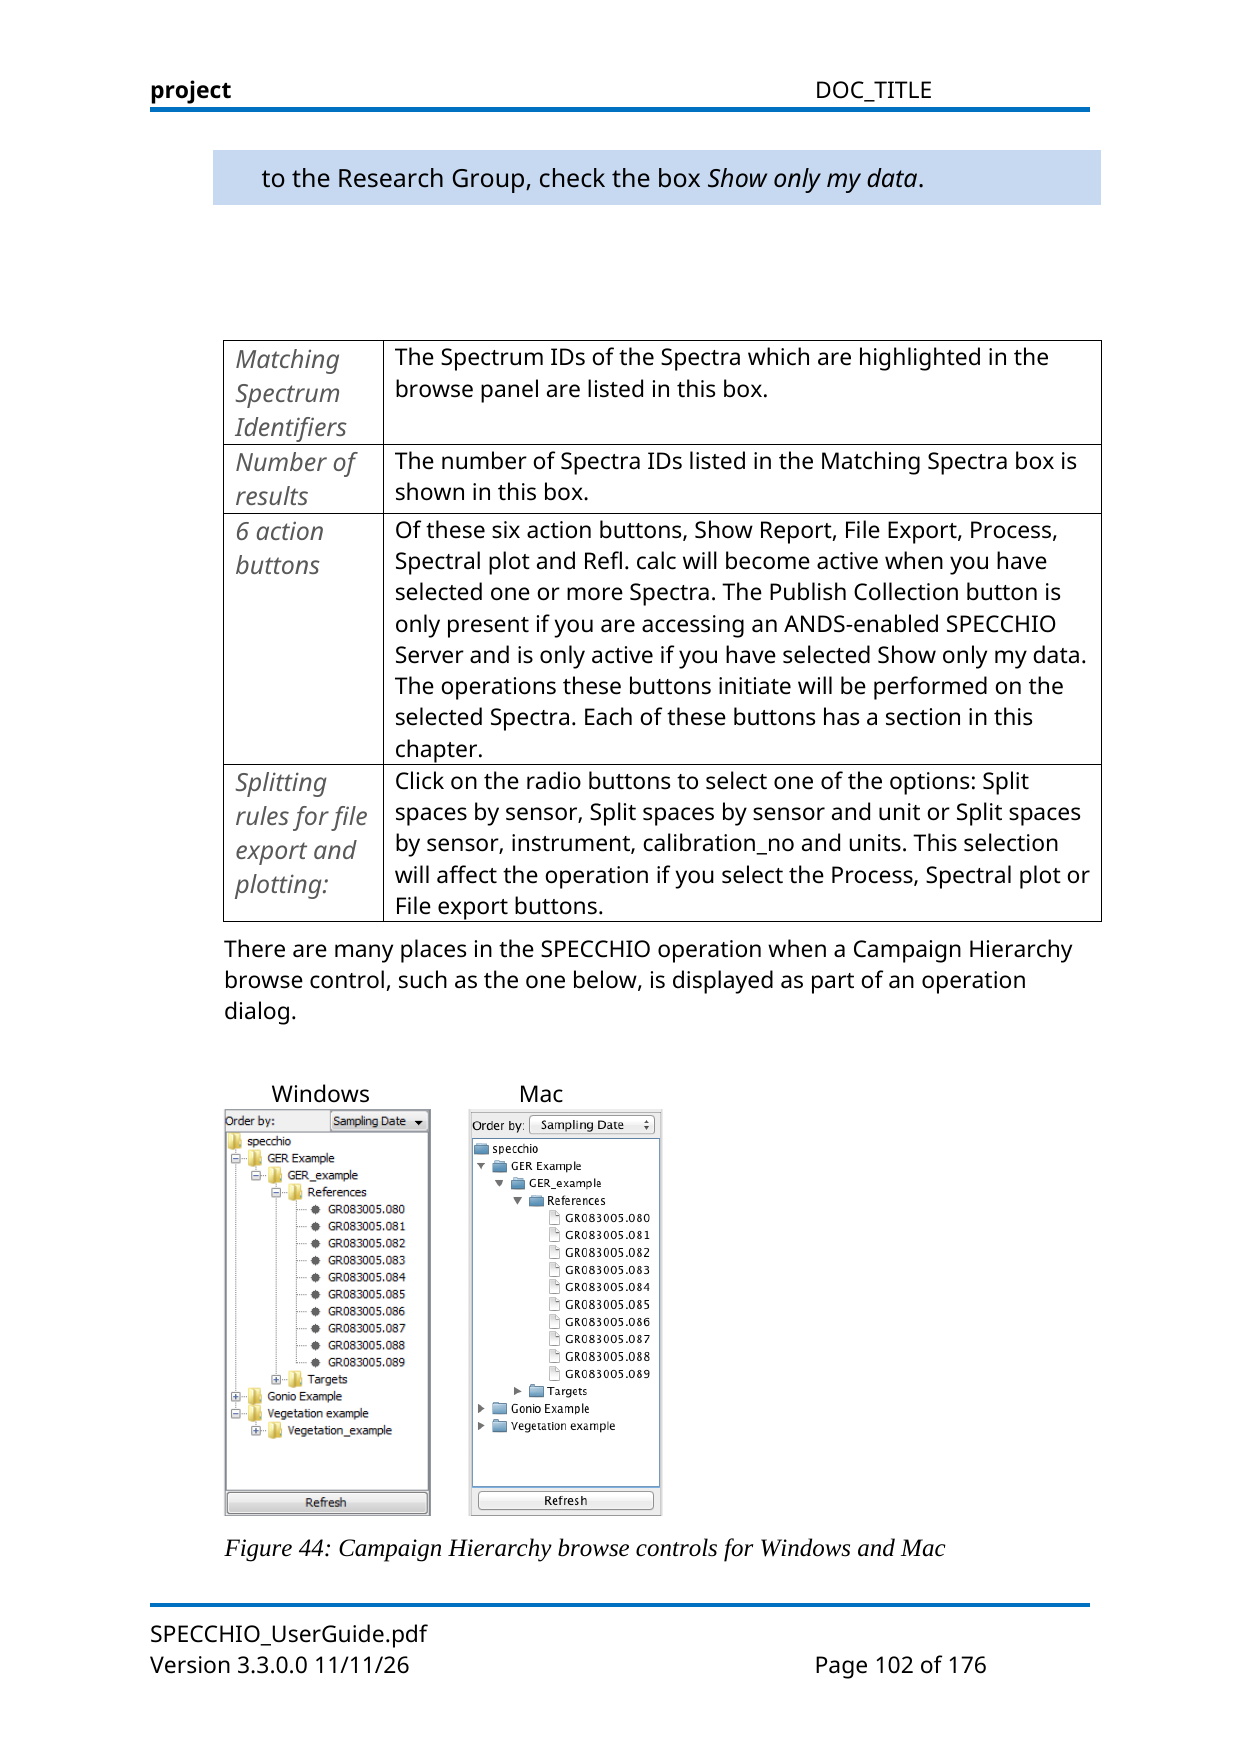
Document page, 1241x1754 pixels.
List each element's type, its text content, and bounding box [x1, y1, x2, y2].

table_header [213, 150, 1101, 205]
table_cell 6 action buttons [224, 514, 383, 764]
table_cell The number of Spectra IDs listed in the Matching Spectra box is shown in this box. [384, 445, 1101, 513]
table_cell Splitting rules for file export and plotting: [224, 765, 383, 921]
table_header Matching Spectrum Identifiers [224, 341, 383, 443]
picture [223, 1109, 433, 1516]
table_header The Spectrum IDs of the Spectra which are highlighted in the browse panel are listed in this box. [384, 341, 1101, 443]
picture [468, 1109, 663, 1516]
table_cell Of these six action buttons, Show Report, File Export, Process, Spectral plot and Refl. calc will become active when you have selected one or more Spectra. The Publish Collection button is only present if you are accessing an ANDS-enabled SPECCHIO Server and is only active if you have selected Show only my data. The operations these buttons initiate will be performed on the selected Spectra. Each of these buttons has a section in this chapter. [384, 514, 1101, 764]
text There are many places in the SPECCHIO operation when a Campaign Hierarchy browse control, such as the one below, is displayed as part of an operation dialog. [224, 932, 1090, 1026]
table_cell Click on the radio buttons to select one of the options: Split spaces by sensor, Split spaces by sensor and unit or Split spaces by sensor, instrument, calibration_no and units. This selection will affect the operation if you select the Process, Spectral plot or File export buttons. [384, 765, 1101, 921]
text Figure 44: Campaign Hierarchy browse controls for Windows and Mac [150, 1533, 1090, 1562]
table_cell Number of results [224, 445, 383, 513]
